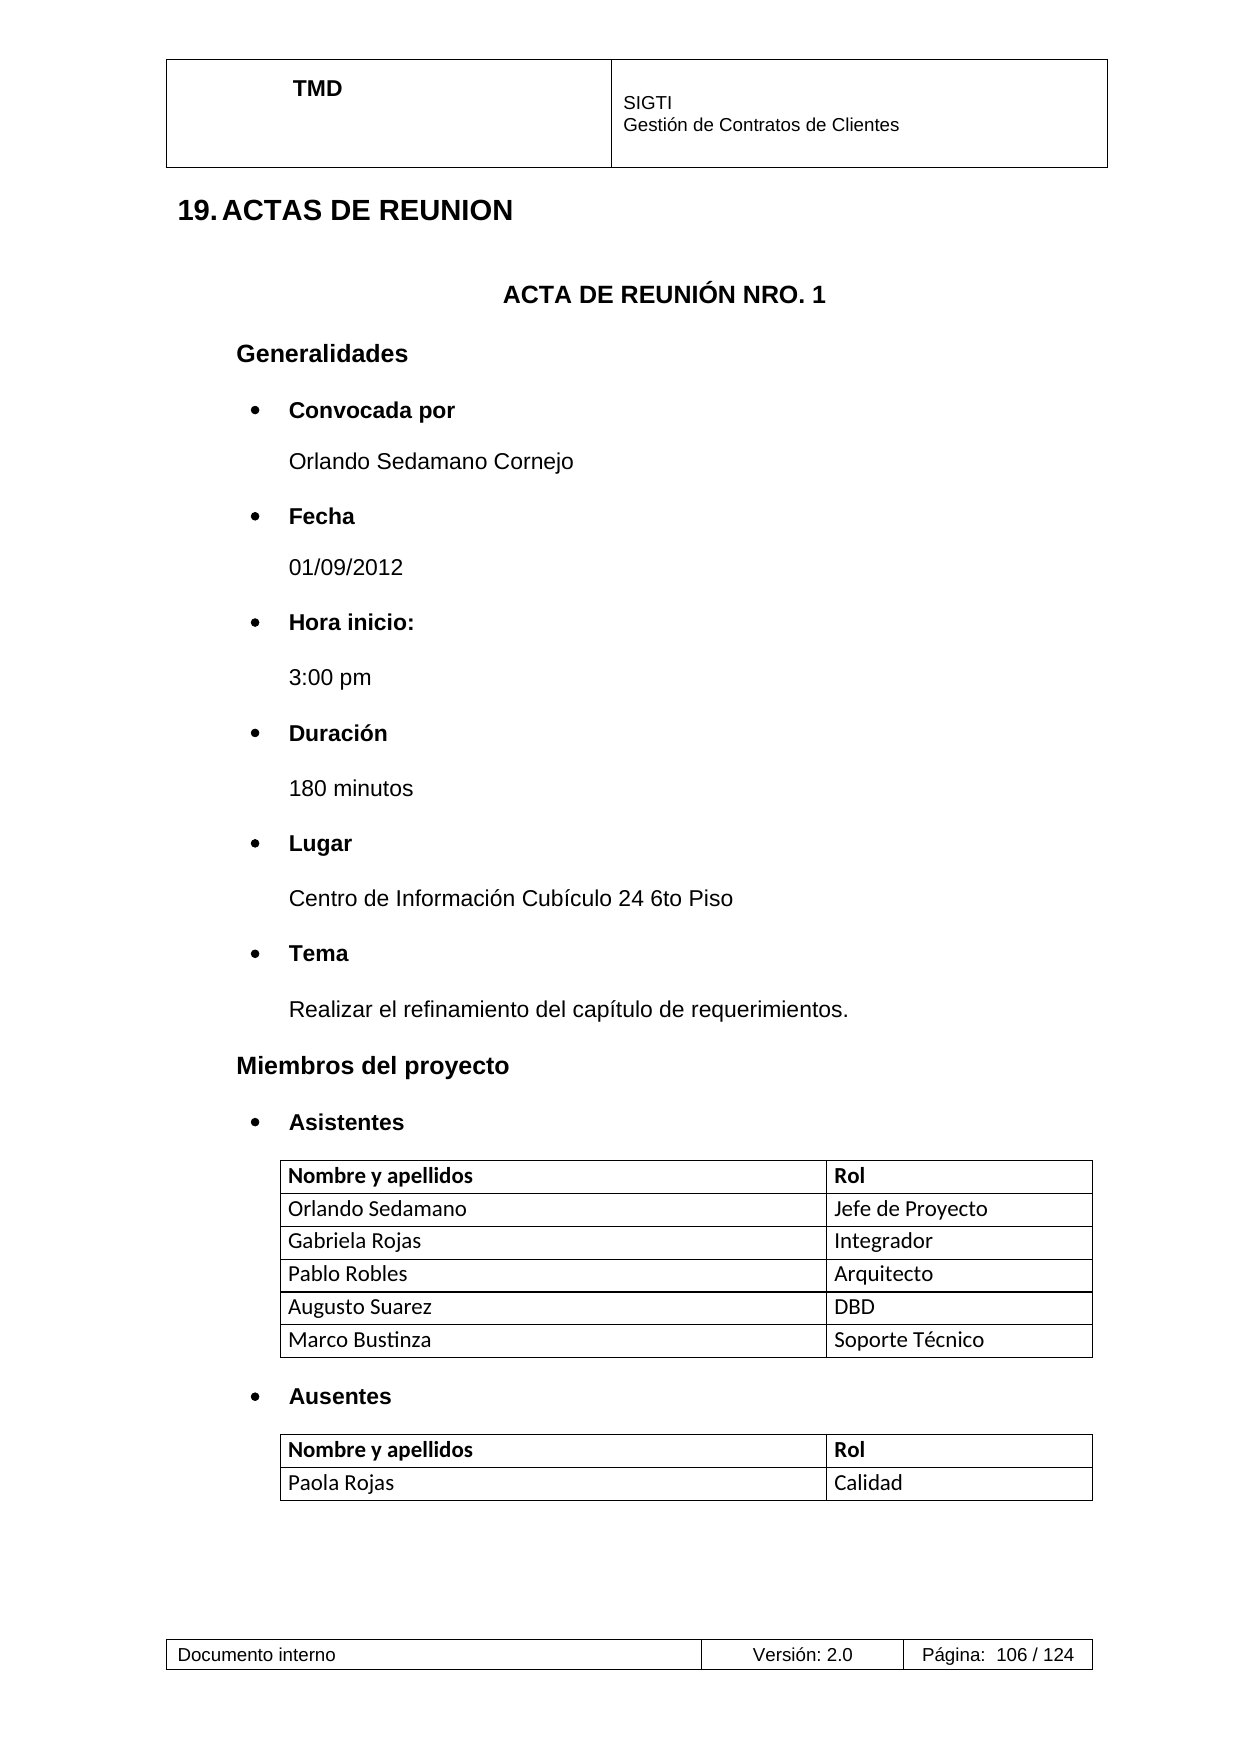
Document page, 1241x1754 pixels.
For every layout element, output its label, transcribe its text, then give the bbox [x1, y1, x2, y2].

list Fecha [251, 503, 1092, 529]
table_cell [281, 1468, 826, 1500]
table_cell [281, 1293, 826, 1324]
list Centro de Información Cubículo 24 6to Piso [288, 885, 1092, 911]
list ACTA DE REUNIÓN NRO. 1 [236, 281, 1092, 309]
list Generalidades [236, 338, 1092, 367]
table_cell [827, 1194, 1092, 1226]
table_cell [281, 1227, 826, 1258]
list Lugar [251, 830, 1092, 856]
list 01/09/2012 [288, 554, 1092, 580]
list Orlando Sedamano Cornejo [288, 448, 1092, 474]
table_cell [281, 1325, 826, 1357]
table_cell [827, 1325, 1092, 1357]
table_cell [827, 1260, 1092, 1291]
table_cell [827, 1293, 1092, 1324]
list Convocada por [251, 397, 1092, 423]
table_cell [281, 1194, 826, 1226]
list Duración [251, 719, 1092, 746]
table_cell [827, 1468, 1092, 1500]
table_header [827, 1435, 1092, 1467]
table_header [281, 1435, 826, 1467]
list Tema [251, 940, 1092, 967]
list Ausentes [251, 1383, 1092, 1410]
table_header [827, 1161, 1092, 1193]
list Asistentes [251, 1109, 1092, 1135]
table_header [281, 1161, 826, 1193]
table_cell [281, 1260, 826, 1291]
list 180 minutos [288, 775, 1092, 801]
subtitle ACTAS DE REUNION [177, 193, 1092, 227]
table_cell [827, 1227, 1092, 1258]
list 3:00 pm [288, 664, 1092, 691]
list Hora inicio: [251, 609, 1092, 635]
list Realizar el refinamiento del capítulo de requerimientos. [288, 996, 1092, 1022]
list Miembros del proyecto [236, 1051, 1092, 1079]
